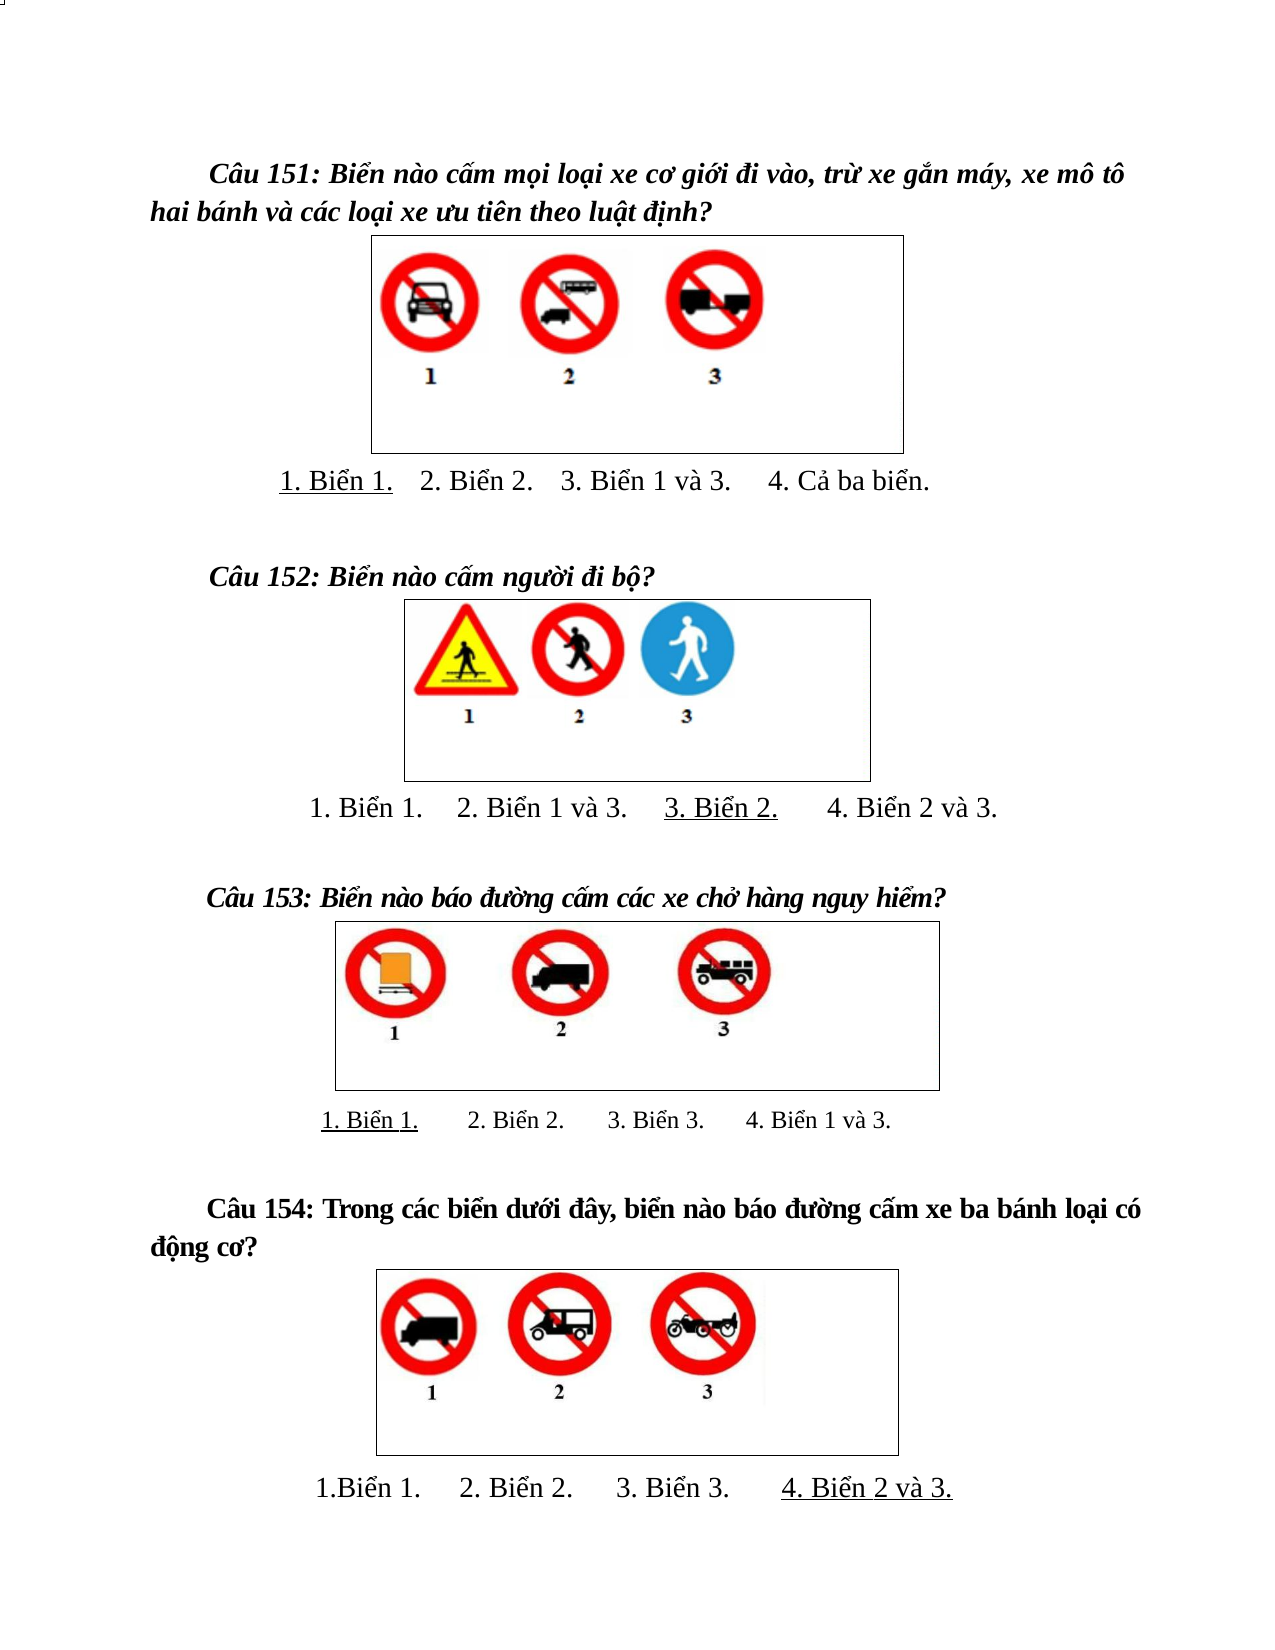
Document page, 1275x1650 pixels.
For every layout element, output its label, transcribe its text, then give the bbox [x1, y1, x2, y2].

picture [377, 1270, 898, 1455]
picture [372, 236, 903, 453]
text 1. Biển 1. 2. Biển 2. 3. Biển 1 và 3. 4. Cả ba biển. [279, 464, 1264, 497]
picture [336, 922, 939, 1090]
text Câu 151: Biển nào cấm mọi loại xe cơ giới đi vào, trừ xe gắn máy, xe mô tô hai bánh và các loại xe ưu tiên theo luật định? [150, 154, 1129, 229]
text 1. Biển 1. 2. Biển 1 và 3. 3. Biển 2. 4. Biển 2 và 3. [309, 790, 1264, 824]
text Câu 154: Trong các biển dưới đây, biển nào báo đường cấm xe ba bánh loại có động cơ? [150, 1188, 1264, 1263]
text 1.Biển 1. 2. Biển 2. 3. Biển 3. 4. Biển 2 và 3. [315, 1470, 1264, 1504]
text Câu 153: Biển nào báo đường cấm các xe chở hàng nguy hiểm? [206, 881, 1264, 914]
picture [405, 600, 870, 781]
text 1. Biển 1. 2. Biển 2. 3. Biển 3. 4. Biển 1 và 3. [321, 1106, 1264, 1134]
text Câu 152: Biển nào cấm người đi bộ? [209, 559, 1264, 593]
